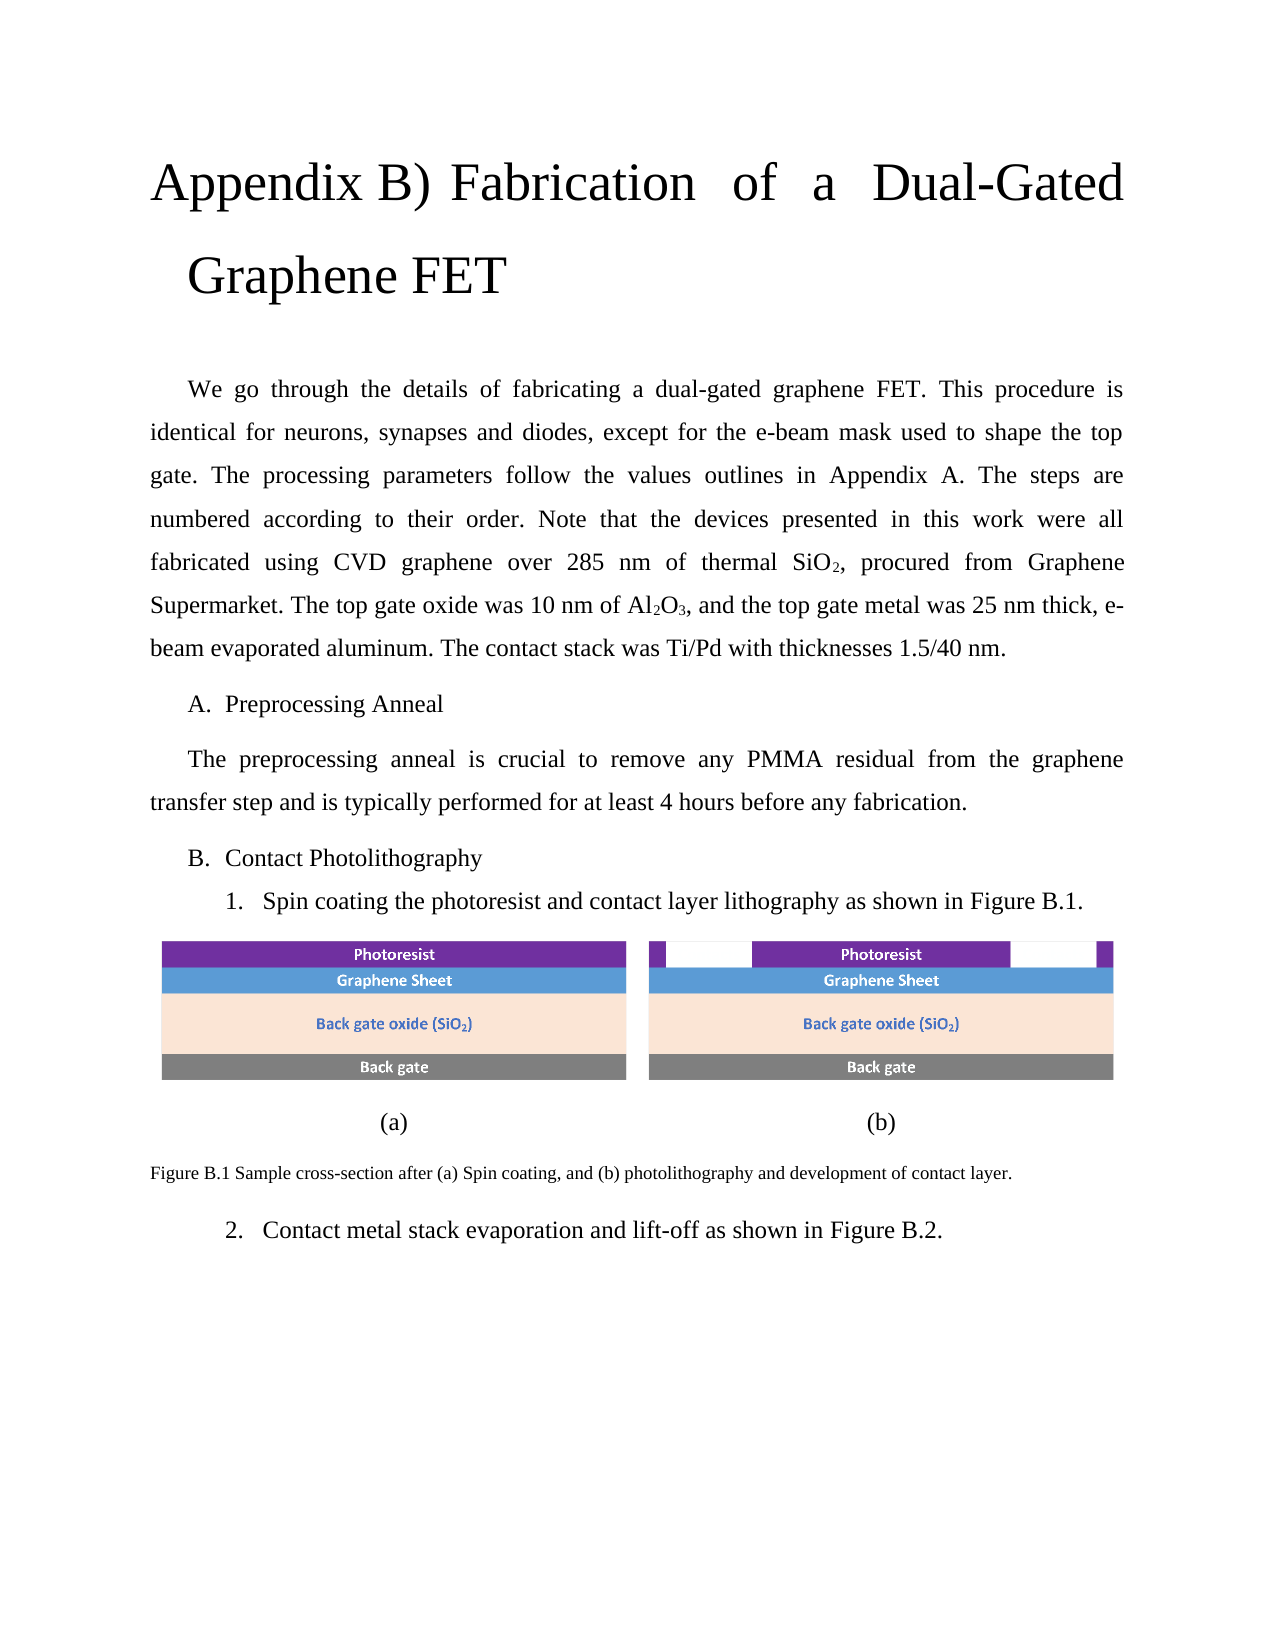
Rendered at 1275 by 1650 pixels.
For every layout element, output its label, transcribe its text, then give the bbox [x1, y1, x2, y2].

text The preprocessing anneal is crucial to remove any PMMA residual from the graphene transfer step and is typically performed for at least 4 hours before any fabrication. [150, 744, 1125, 816]
table_header (a) [150, 942, 637, 1162]
picture [648, 941, 1114, 1080]
list Contact Photolithography [165, 843, 1125, 872]
list Preprocessing Anneal [165, 689, 1125, 717]
list Spin coating the photoresist and contact layer lithography as shown in Figure ‎B.1. [225, 886, 1125, 915]
subtitle Fabrication of a Dual-Gated Graphene FET [150, 150, 1125, 306]
picture [161, 941, 627, 1080]
text We go through the details of fabricating a dual-gated graphene FET. This procedure is identical for neurons, synapses and diodes, except for the e-beam mask used to shape the top gate. The processing parameters follow the values outlines in Appendix A. The steps are numbered according to their order. Note that the devices presented in this work were all fabricated using CVD graphene over 285 nm of thermal SiO2, procured from Graphene Supermarket. The top gate oxide was 10 nm of Al2O3, and the top gate metal was 25 nm thick, e-beam evaporated aluminum. The contact stack was Ti/Pd with thicknesses 1.5/40 nm. [150, 374, 1125, 662]
text Figure ‎B.1 Sample cross-section after (a) Spin coating, and (b) photolithography and development of contact layer. [150, 1162, 1125, 1184]
list Contact metal stack evaporation and lift-off as shown in Figure ‎B.2. [225, 1215, 1125, 1244]
table_header (b) [638, 942, 1125, 1162]
